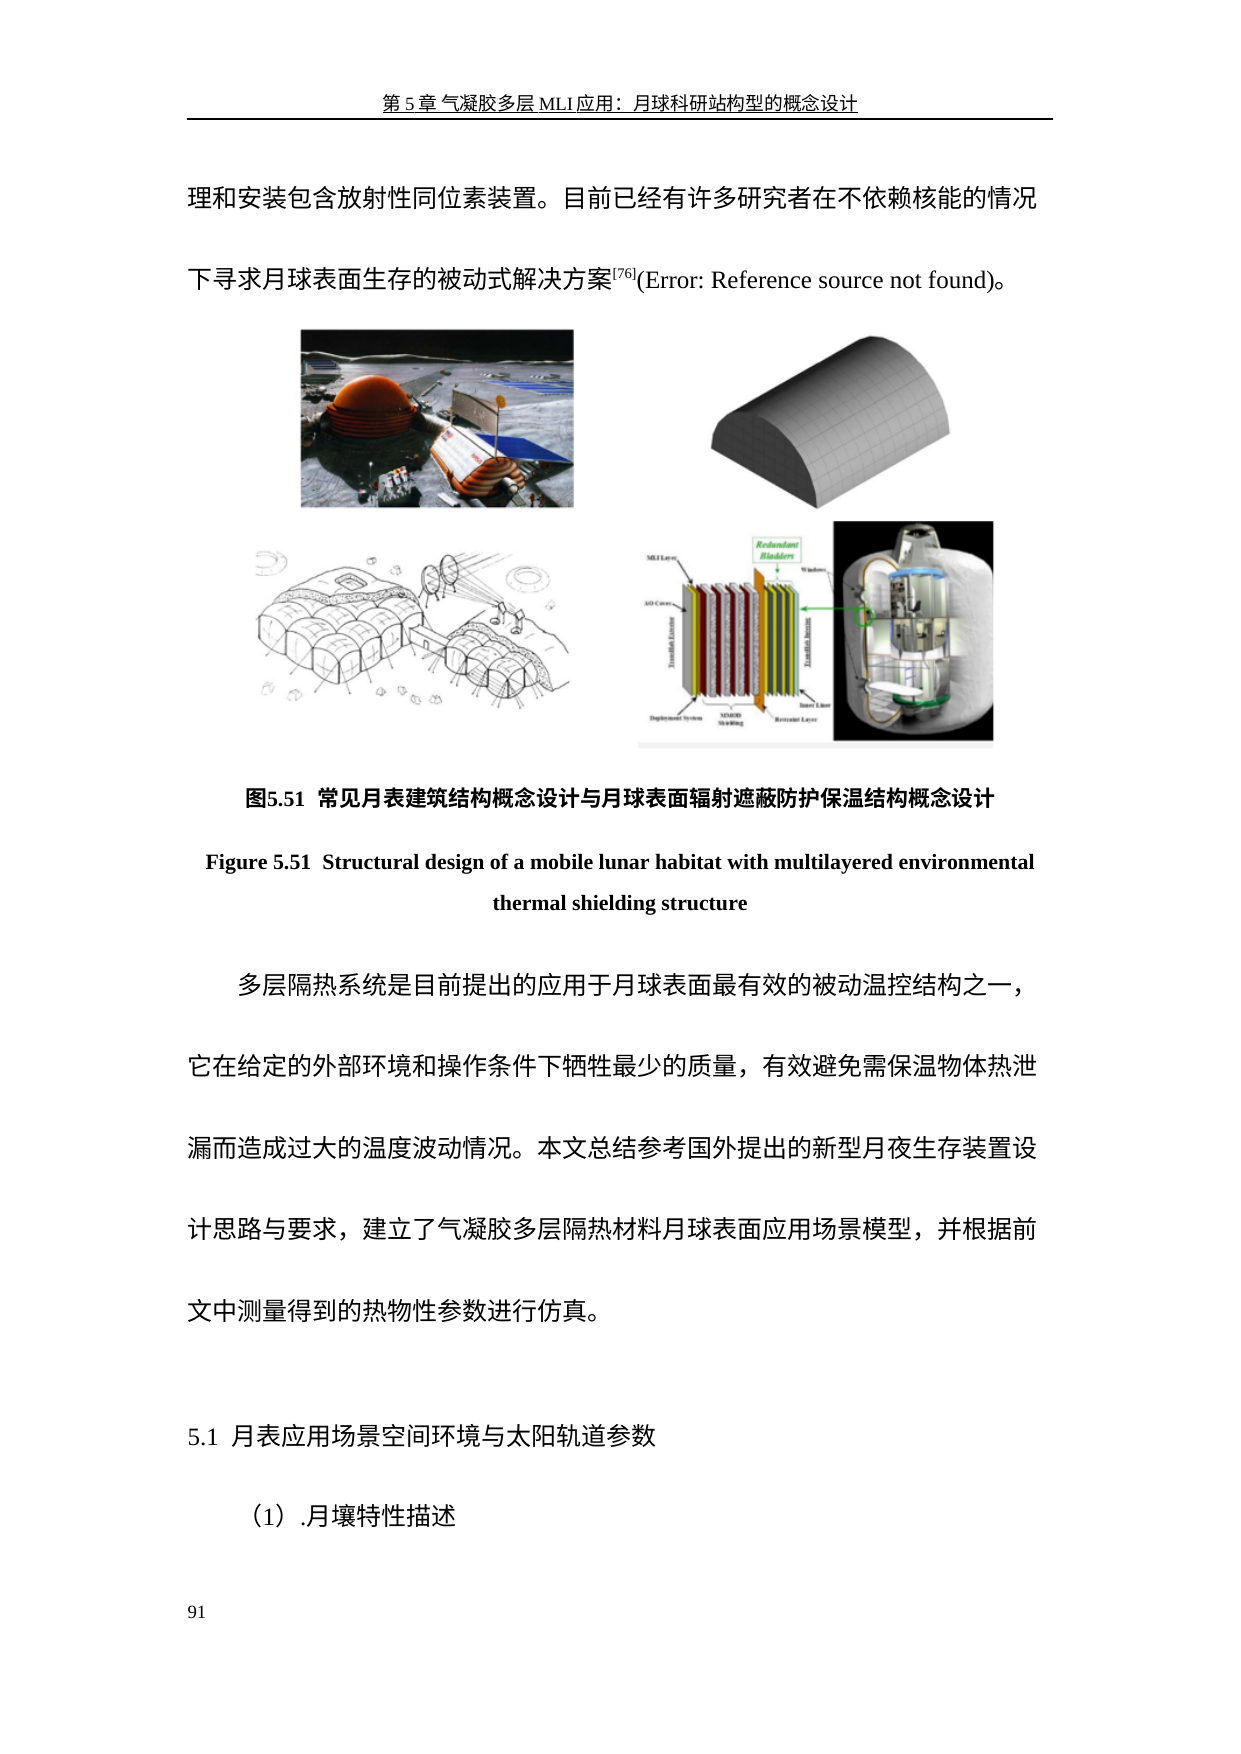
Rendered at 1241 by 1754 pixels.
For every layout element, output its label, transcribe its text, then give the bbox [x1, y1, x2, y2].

picture [236, 318, 1004, 750]
subtitle 5.1 月表应用场景空间环境与太阳轨道参数 [187, 1400, 1053, 1468]
text 多层隔热系统是目前提出的应用于月球表面最有效的被动温控结构之一，它在给定的外部环境和操作条件下牺牲最少的质量，有效避免需保温物体热泄漏而造成过大的温度波动情况。本文总结参考国外提出的新型月夜生存装置设计思路与要求，建立了气凝胶多层隔热材料月球表面应用场景模型，并根据前文中测量得到的热物性参数进行仿真。 [187, 949, 1053, 1343]
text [187, 162, 1053, 312]
text （1）.月壤特性描述 [187, 1481, 1053, 1549]
